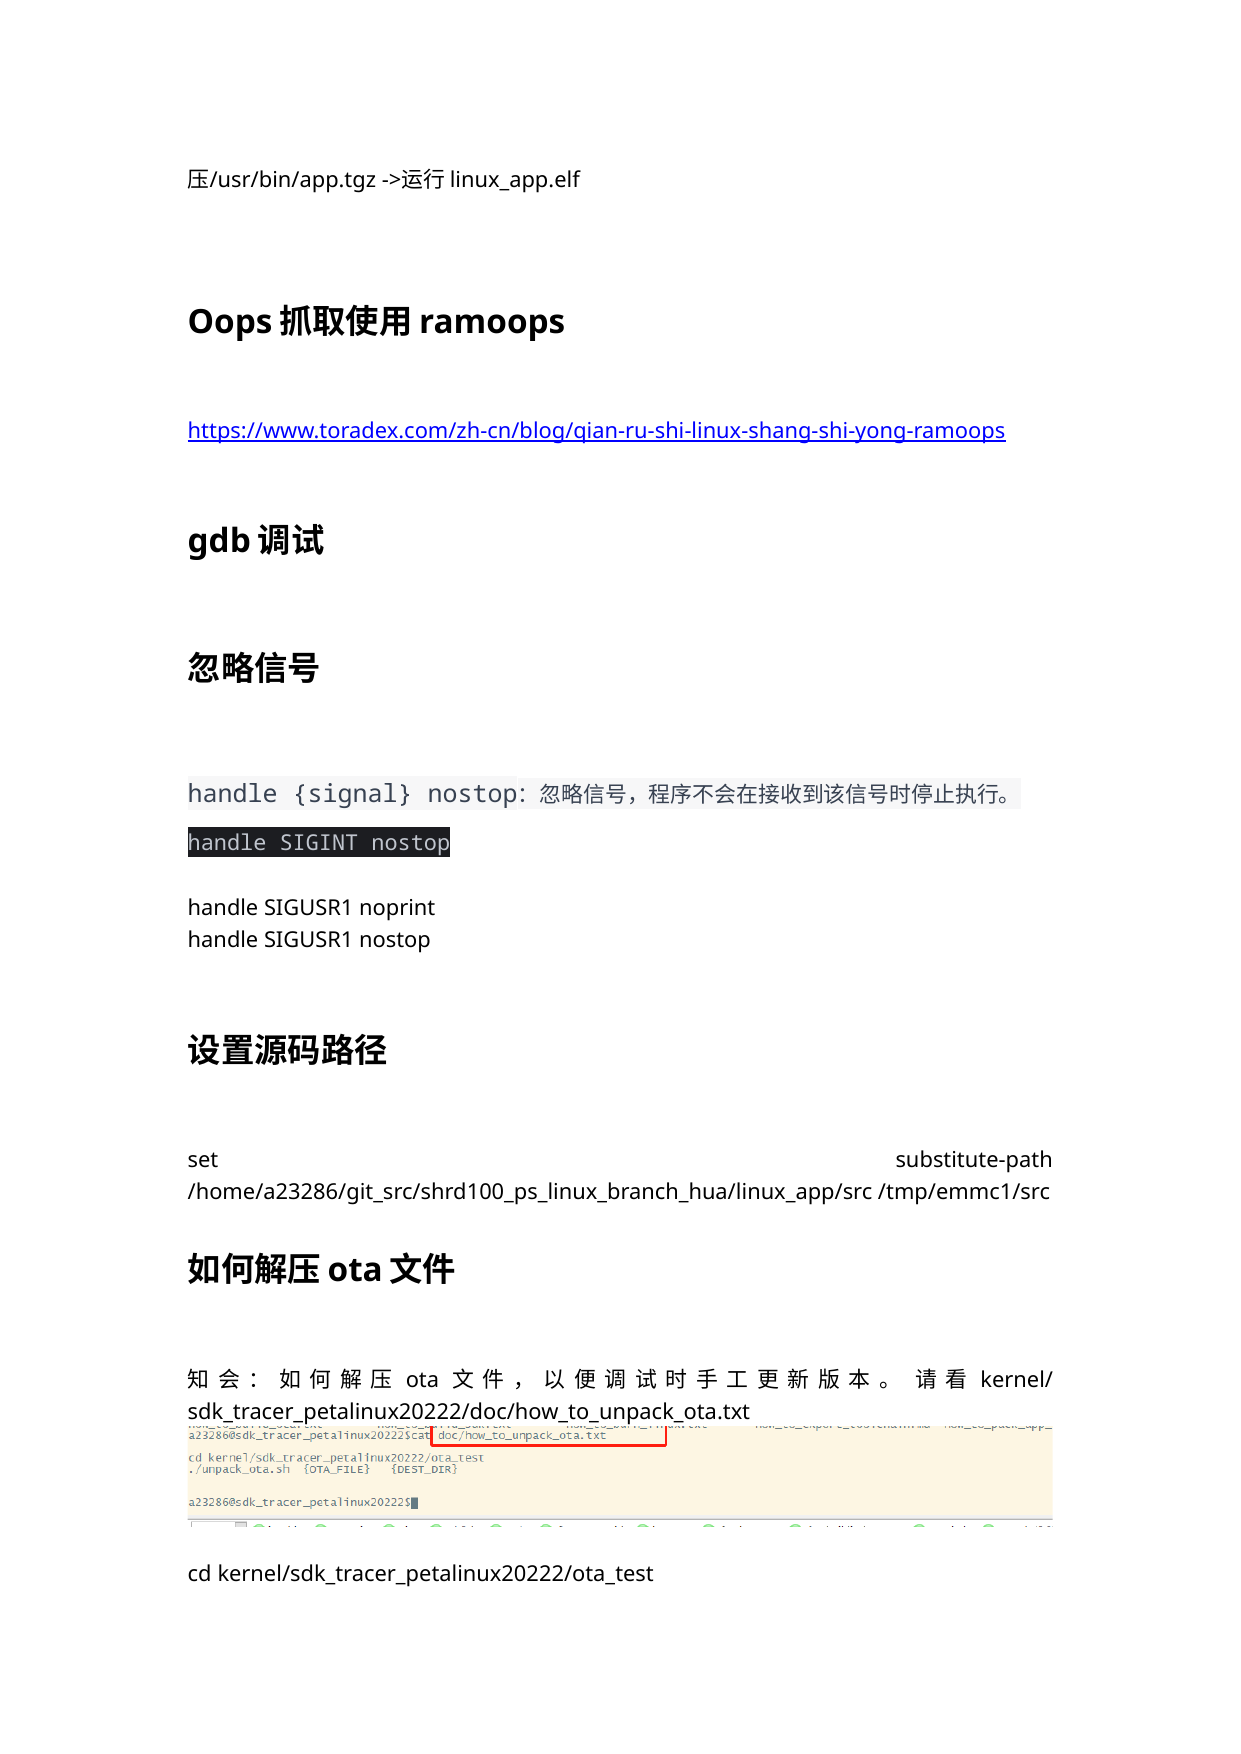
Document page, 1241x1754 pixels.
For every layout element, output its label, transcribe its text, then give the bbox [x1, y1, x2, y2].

subtitle gdb调试 [187, 506, 1053, 571]
subtitle Oops抓取使用ramoops [187, 287, 1053, 352]
text handle {signal} nostop：忽略信号，程序不会在接收到该信号时停止执行。 [187, 761, 1053, 826]
text handle SIGINT nostop [187, 826, 1053, 858]
subtitle 设置源码路径 [187, 1015, 1053, 1080]
text set substitute-path /home/a23286/git_src/shrd100_ps_linux_branch_hua/linux_app/src /tmp/emmc1/src [187, 1142, 1053, 1207]
text https://www.toradex.com/zh-cn/blog/qian-ru-shi-linux-shang-shi-yong-ramoops [187, 414, 1053, 446]
text handle SIGUSR1 noprint [187, 891, 1053, 923]
subtitle 如何解压ota文件 [187, 1234, 1053, 1299]
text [187, 162, 1053, 194]
picture [187, 1426, 1053, 1527]
text handle SIGUSR1 nostop [187, 923, 1053, 956]
subtitle 忽略信号 [187, 633, 1053, 698]
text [187, 1527, 1053, 1589]
